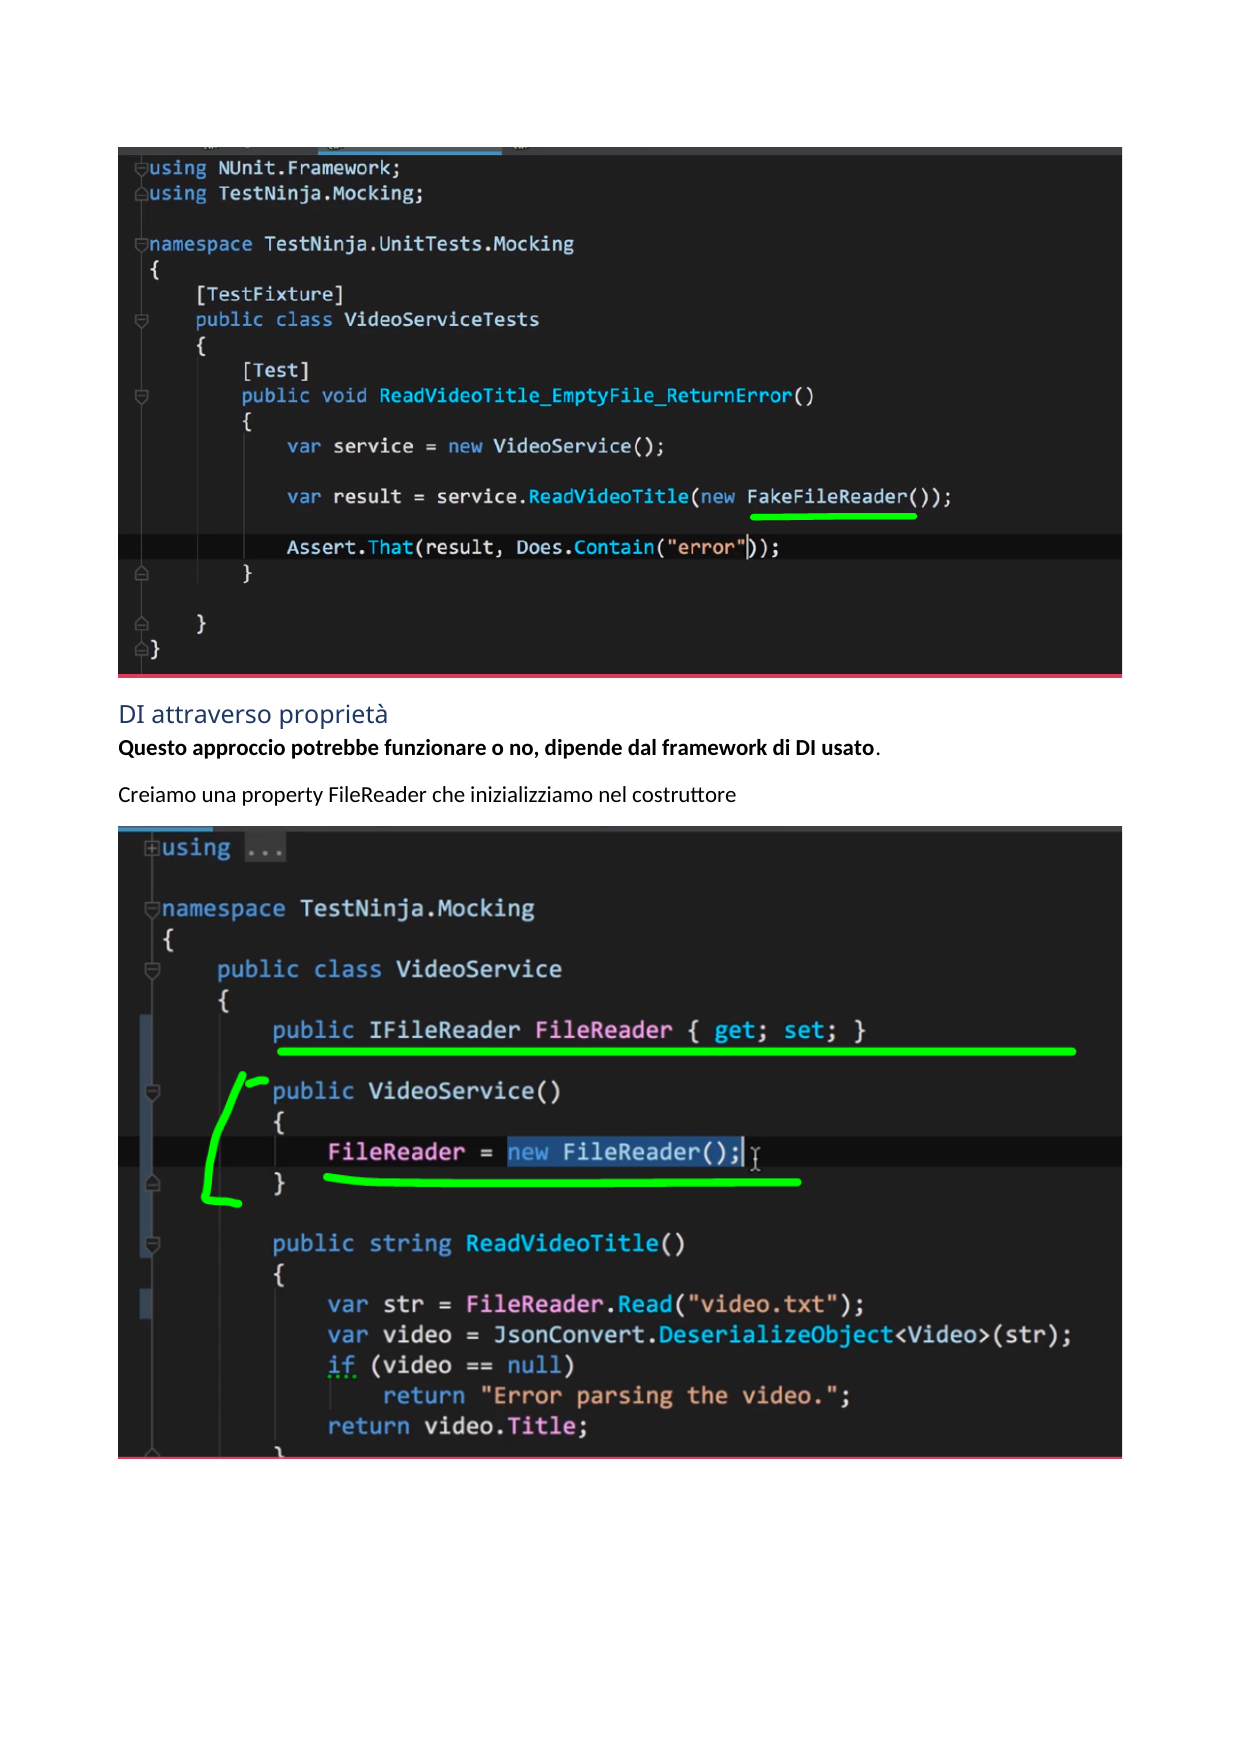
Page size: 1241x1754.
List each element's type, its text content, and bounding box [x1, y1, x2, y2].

text Questo approccio potrebbe funzionare o no, dipende dal framework di DI usato. [118, 733, 1122, 761]
subtitle DI attraverso proprietà [118, 696, 1122, 730]
picture [118, 826, 1123, 1459]
text Creiamo una property FileReader che inizializziamo nel costruttore [118, 780, 1122, 808]
picture [118, 147, 1123, 678]
